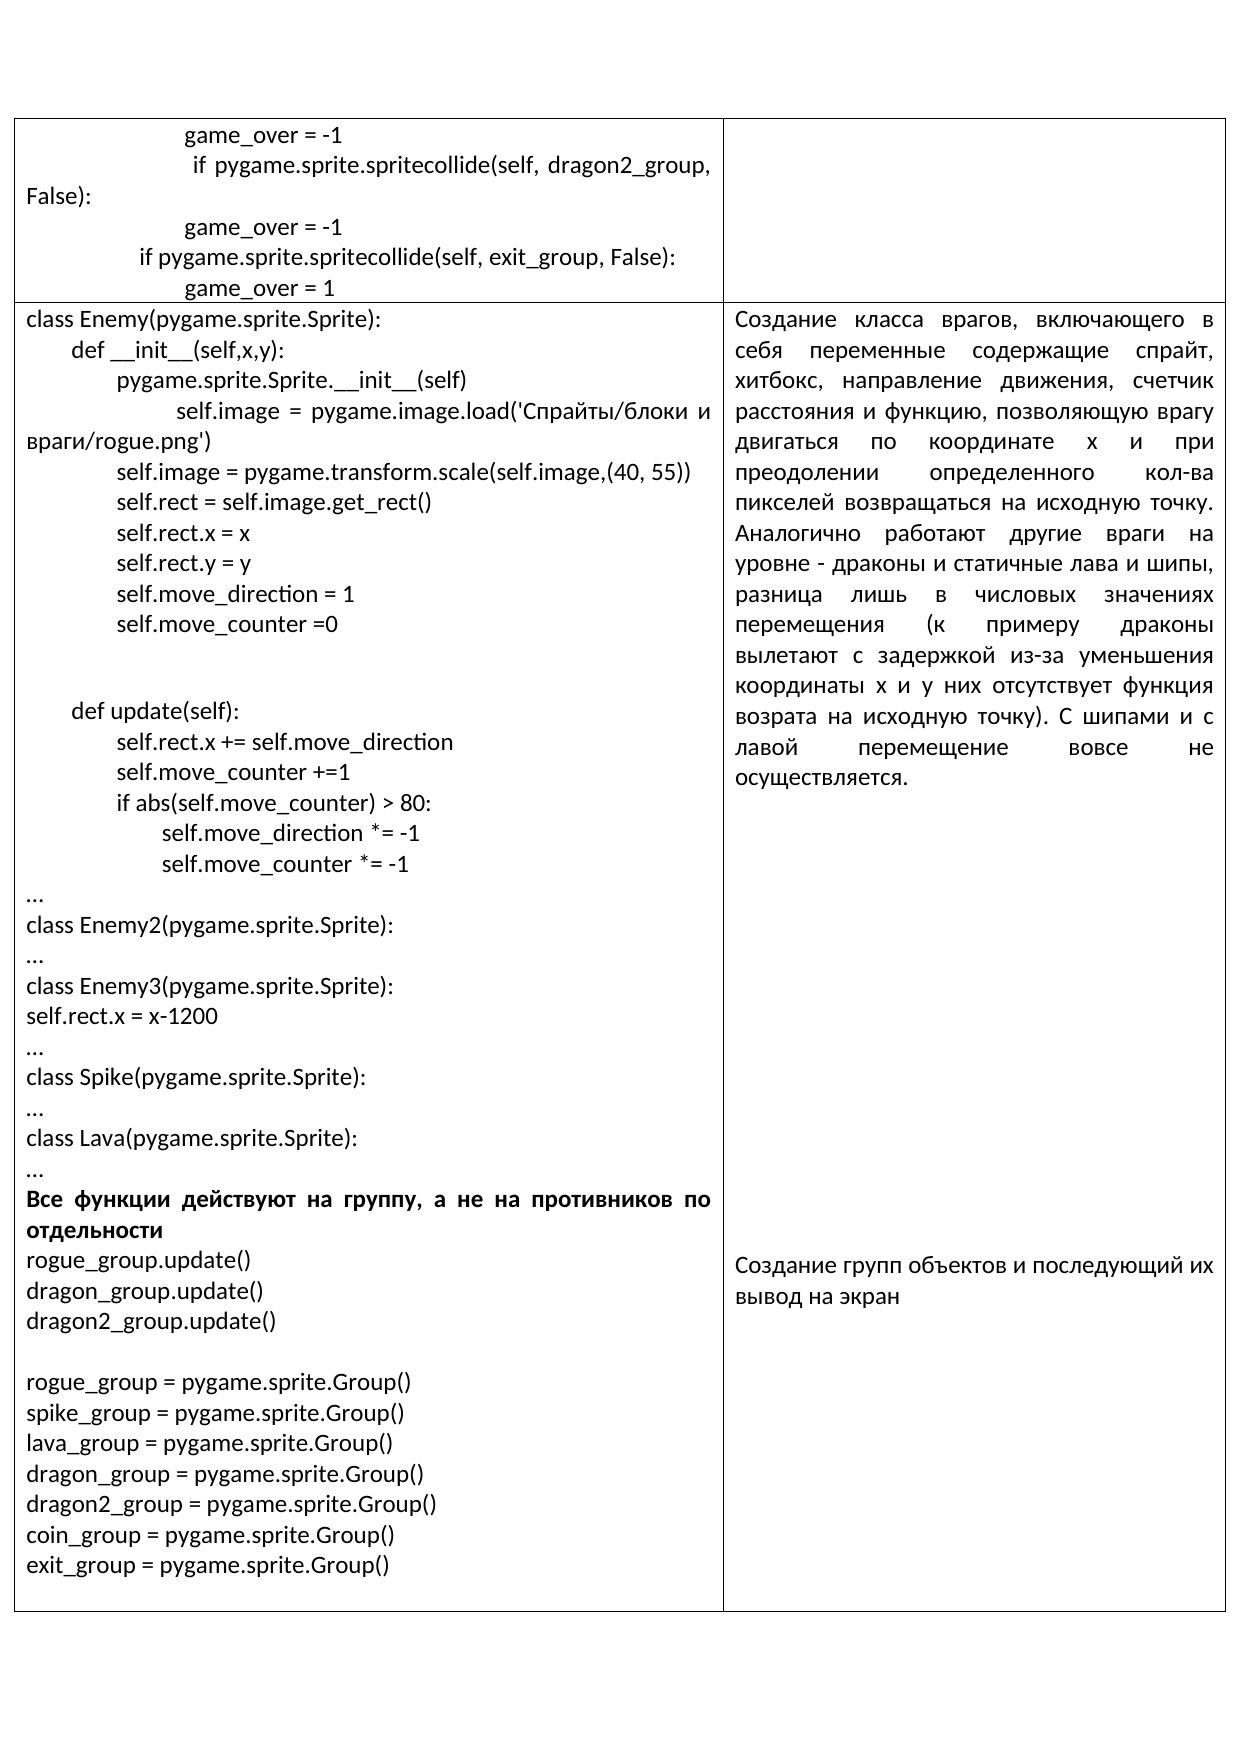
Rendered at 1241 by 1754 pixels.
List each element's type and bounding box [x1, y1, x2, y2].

table_cell [724, 119, 1225, 302]
table_cell [724, 303, 1225, 1611]
table_cell [15, 119, 723, 302]
table_cell [15, 303, 723, 1611]
